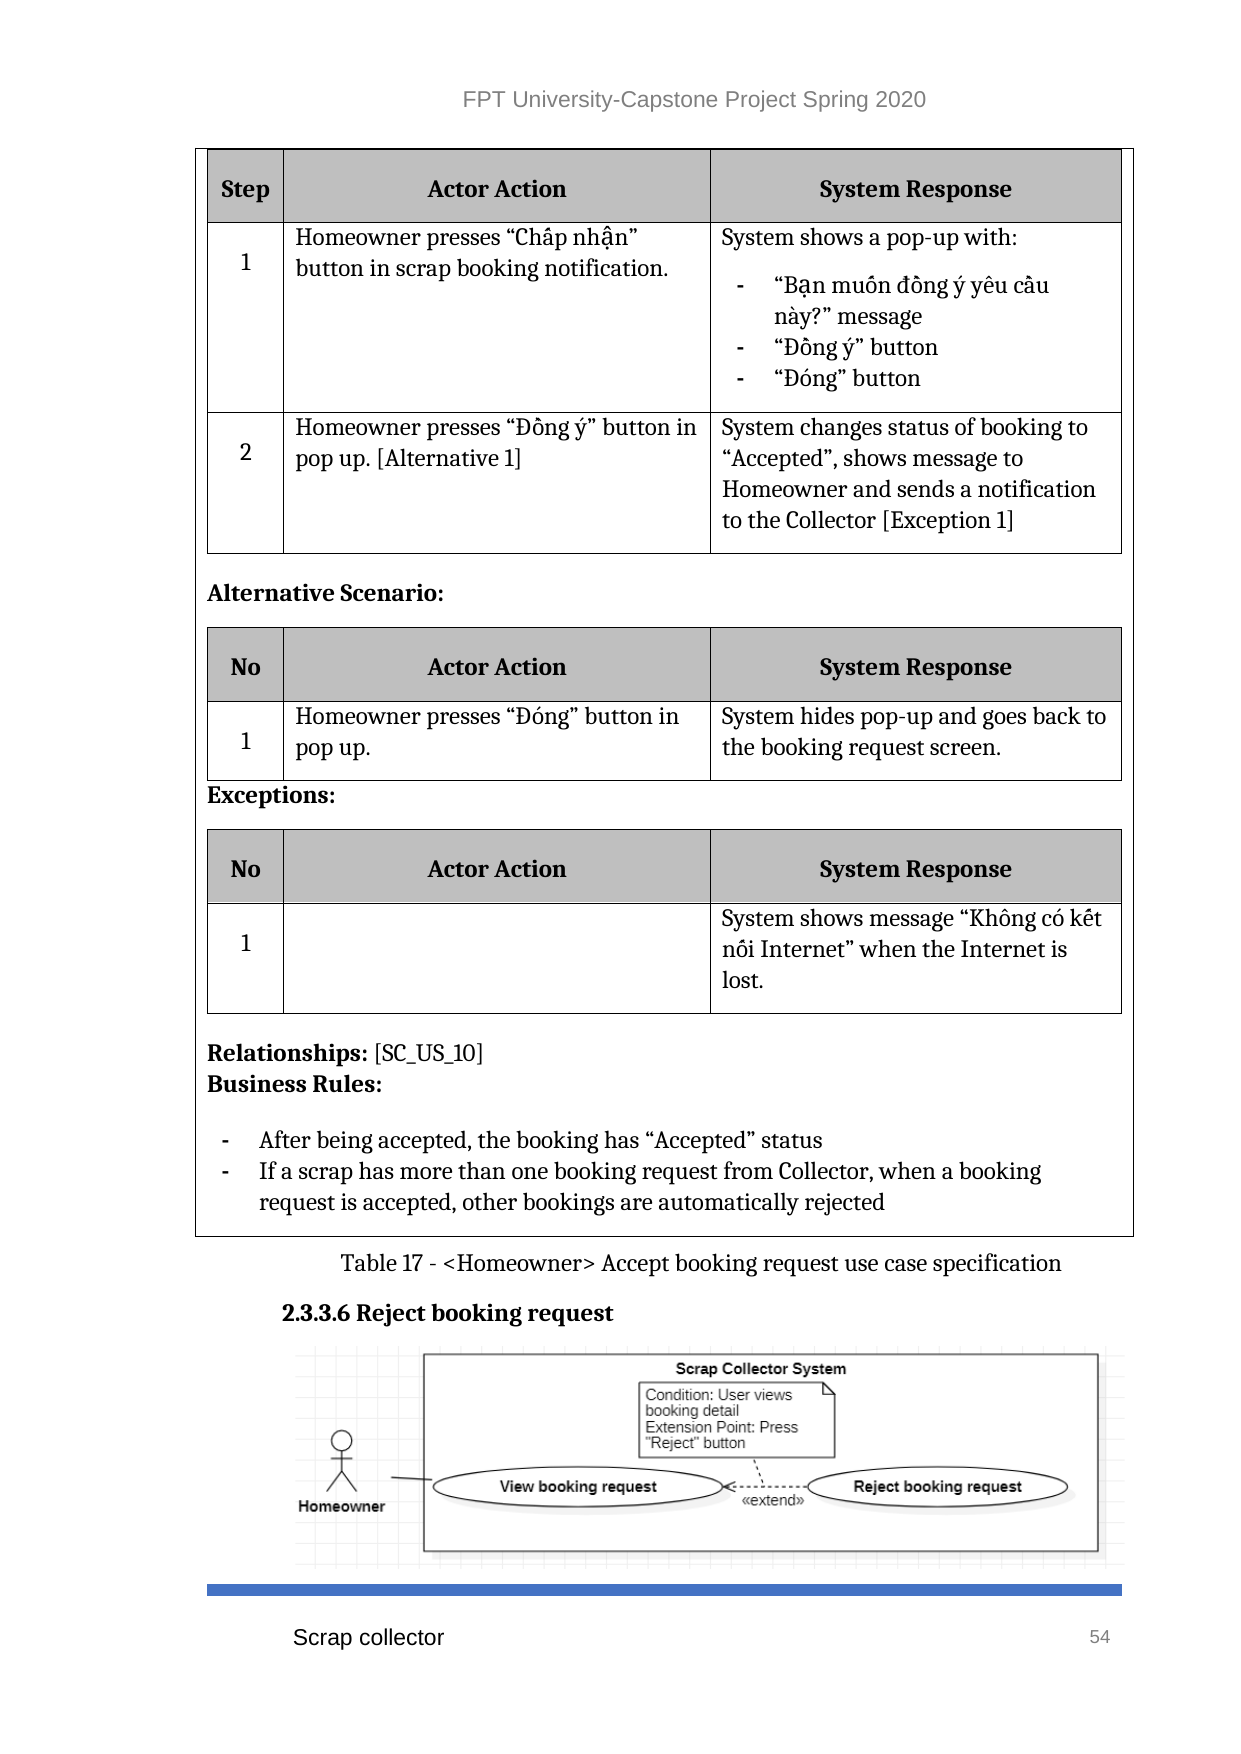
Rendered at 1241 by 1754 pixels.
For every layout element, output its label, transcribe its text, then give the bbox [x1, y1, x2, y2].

picture [295, 1346, 1125, 1569]
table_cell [196, 149, 1133, 1236]
subtitle 2.3.3.6 Reject booking request [282, 1299, 1122, 1328]
text Table 17 - <Homeowner> Accept booking request use case specification [207, 1249, 1122, 1278]
